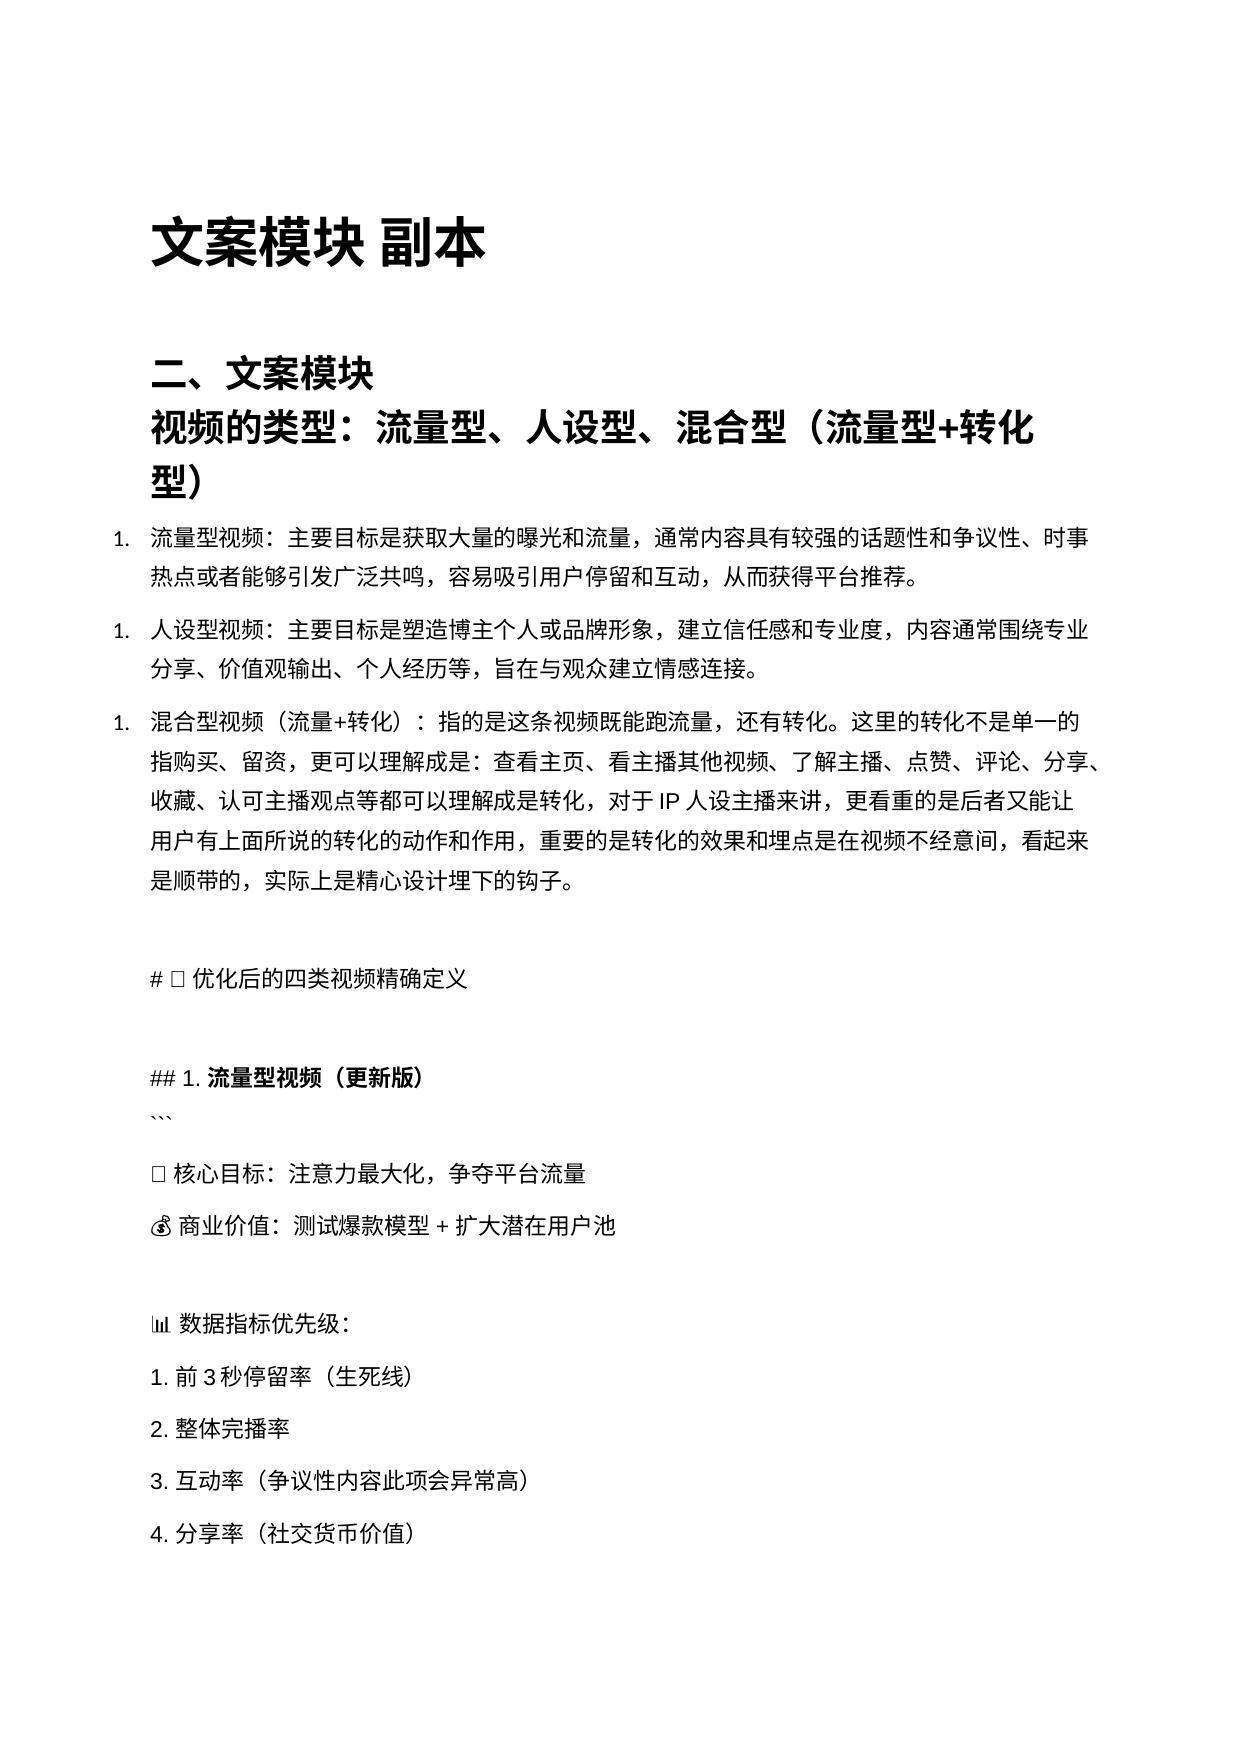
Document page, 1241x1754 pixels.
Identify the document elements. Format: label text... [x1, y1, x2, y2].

text 1. 前3秒停留率（生死线） [150, 1359, 1090, 1392]
text 🎯 核心目标：注意力最大化，争夺平台流量 [150, 1156, 1090, 1189]
text 3. 互动率（争议性内容此项会异常高） [150, 1463, 1090, 1496]
text ## 1. 流量型视频（更新版） [150, 1059, 1090, 1093]
list 混合型视频（流量+转化）：指的是这条视频既能跑流量，还有转化。这里的转化不是单一的指购买、留资，更可以理解成是：查看主页、看主播其他视频、了解主播、点赞、评论、分享、收藏、认可主播观点等都可以理解成是转化，对于IP人设主播来讲，更看重的是后者又能让用户有上面所说的转化的动作和作用，重要的是转化的效果和埋点是在视频不经意间，看起来是顺带的，实际上是精心设计埋下的钩子。 [112, 703, 1090, 896]
text ``` [150, 1112, 1090, 1138]
text 文案模块 副本 [150, 200, 1090, 278]
list 人设型视频：主要目标是塑造博主个人或品牌形象，建立信任感和专业度，内容通常围绕专业分享、价值观输出、个人经历等，旨在与观众建立情感连接。 [112, 611, 1090, 684]
text 4. 分享率（社交货币价值） [150, 1516, 1090, 1549]
text 💰 商业价值：测试爆款模型 + 扩大潜在用户池 [150, 1208, 1090, 1241]
text # 🔄 优化后的四类视频精确定义 [150, 961, 1090, 994]
text 📊 数据指标优先级： [150, 1306, 1090, 1339]
text 2. 整体完播率 [150, 1411, 1090, 1444]
list 流量型视频：主要目标是获取大量的曝光和流量，通常内容具有较强的话题性和争议性、时事热点或者能够引发广泛共鸣，容易吸引用户停留和互动，从而获得平台推荐。 [112, 519, 1090, 592]
